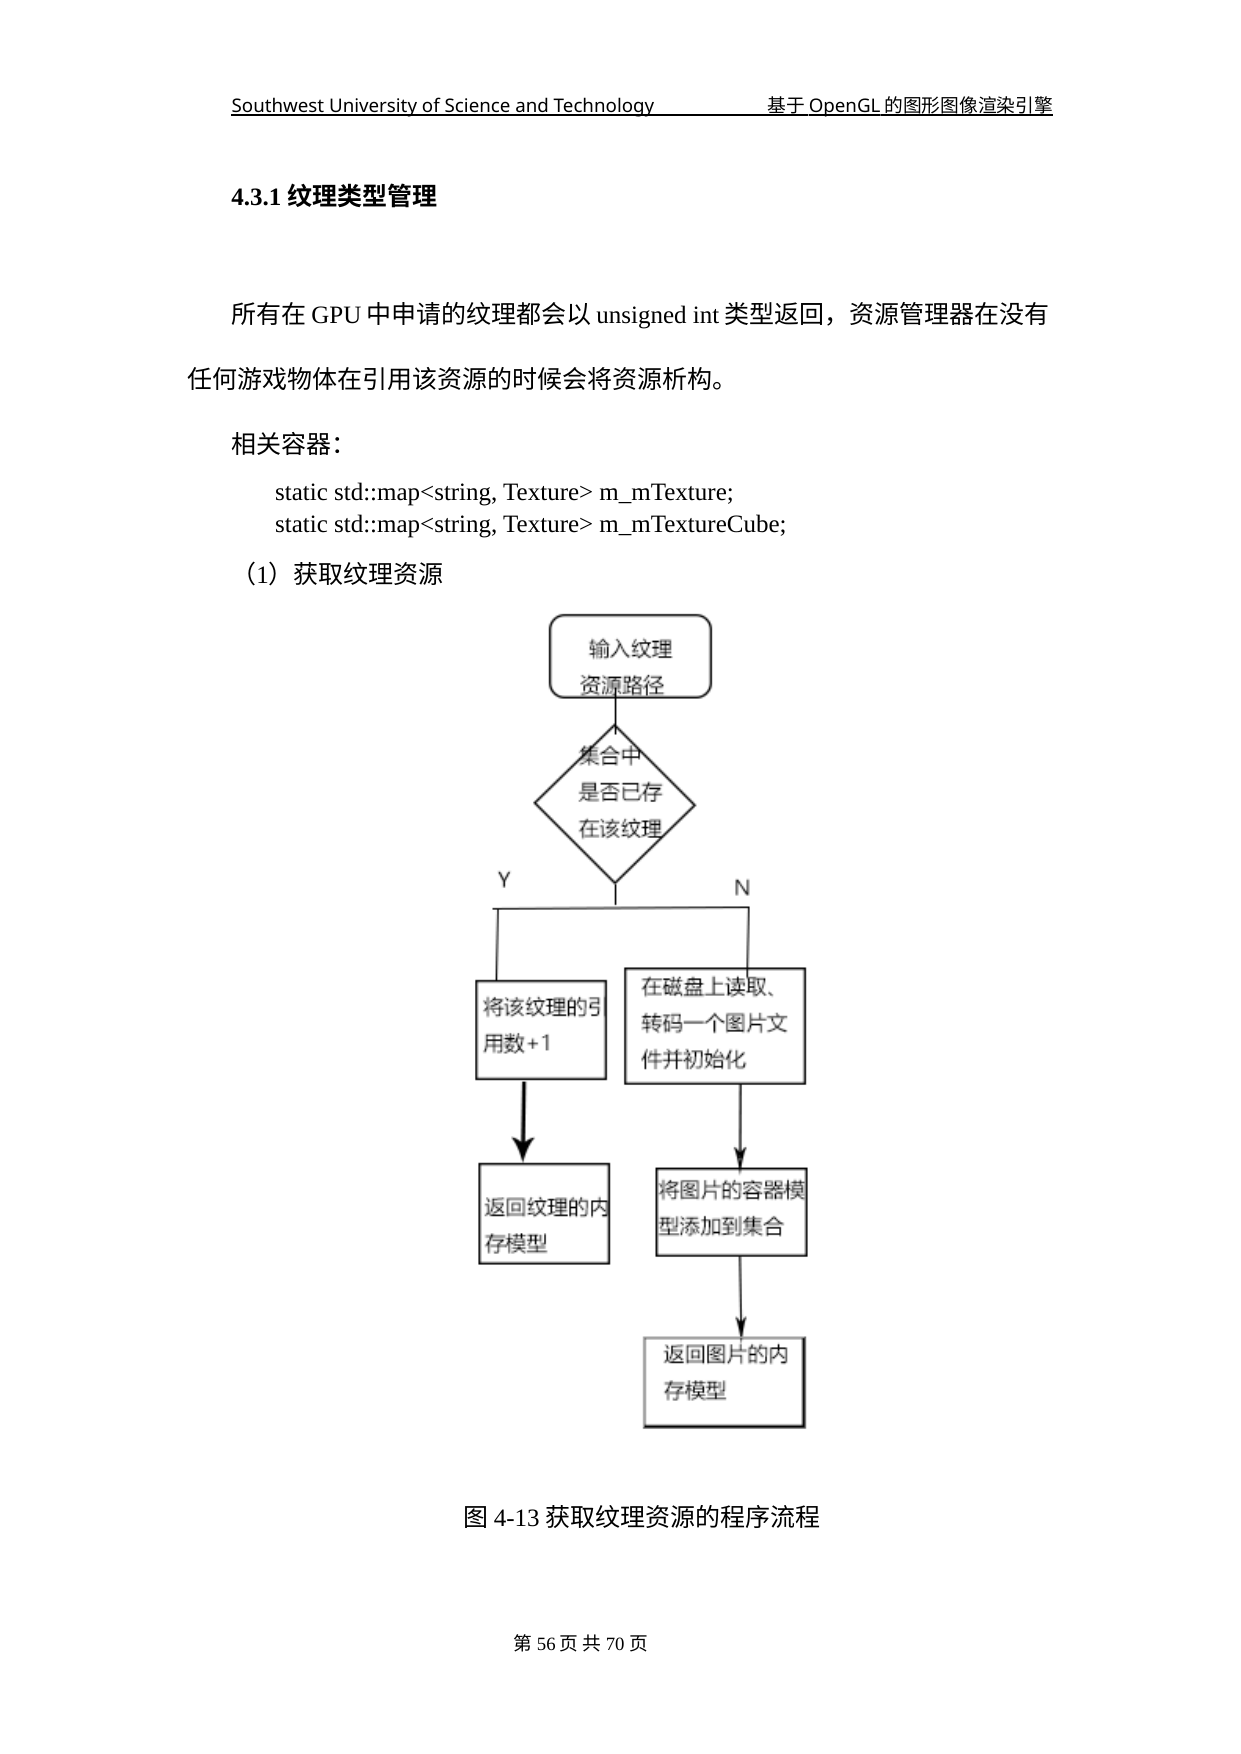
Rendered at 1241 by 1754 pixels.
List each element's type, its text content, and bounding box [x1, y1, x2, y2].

subtitle 4.3.1 纹理类型管理 [187, 162, 1053, 227]
text static std::map<string, Texture> m_mTextureCube; [187, 508, 1053, 540]
picture [474, 605, 810, 1465]
text 相关容器： [187, 410, 1053, 475]
text 图4-13 获取纹理资源的程序流程 [187, 1483, 1053, 1548]
text 所有在GPU中申请的纹理都会以unsigned int类型返回，资源管理器在没有任何游戏物体在引用该资源的时候会将资源析构。 [187, 280, 1053, 410]
text （1）获取纹理资源 [187, 540, 1053, 605]
text static std::map<string, Texture> m_mTexture; [187, 475, 1053, 508]
